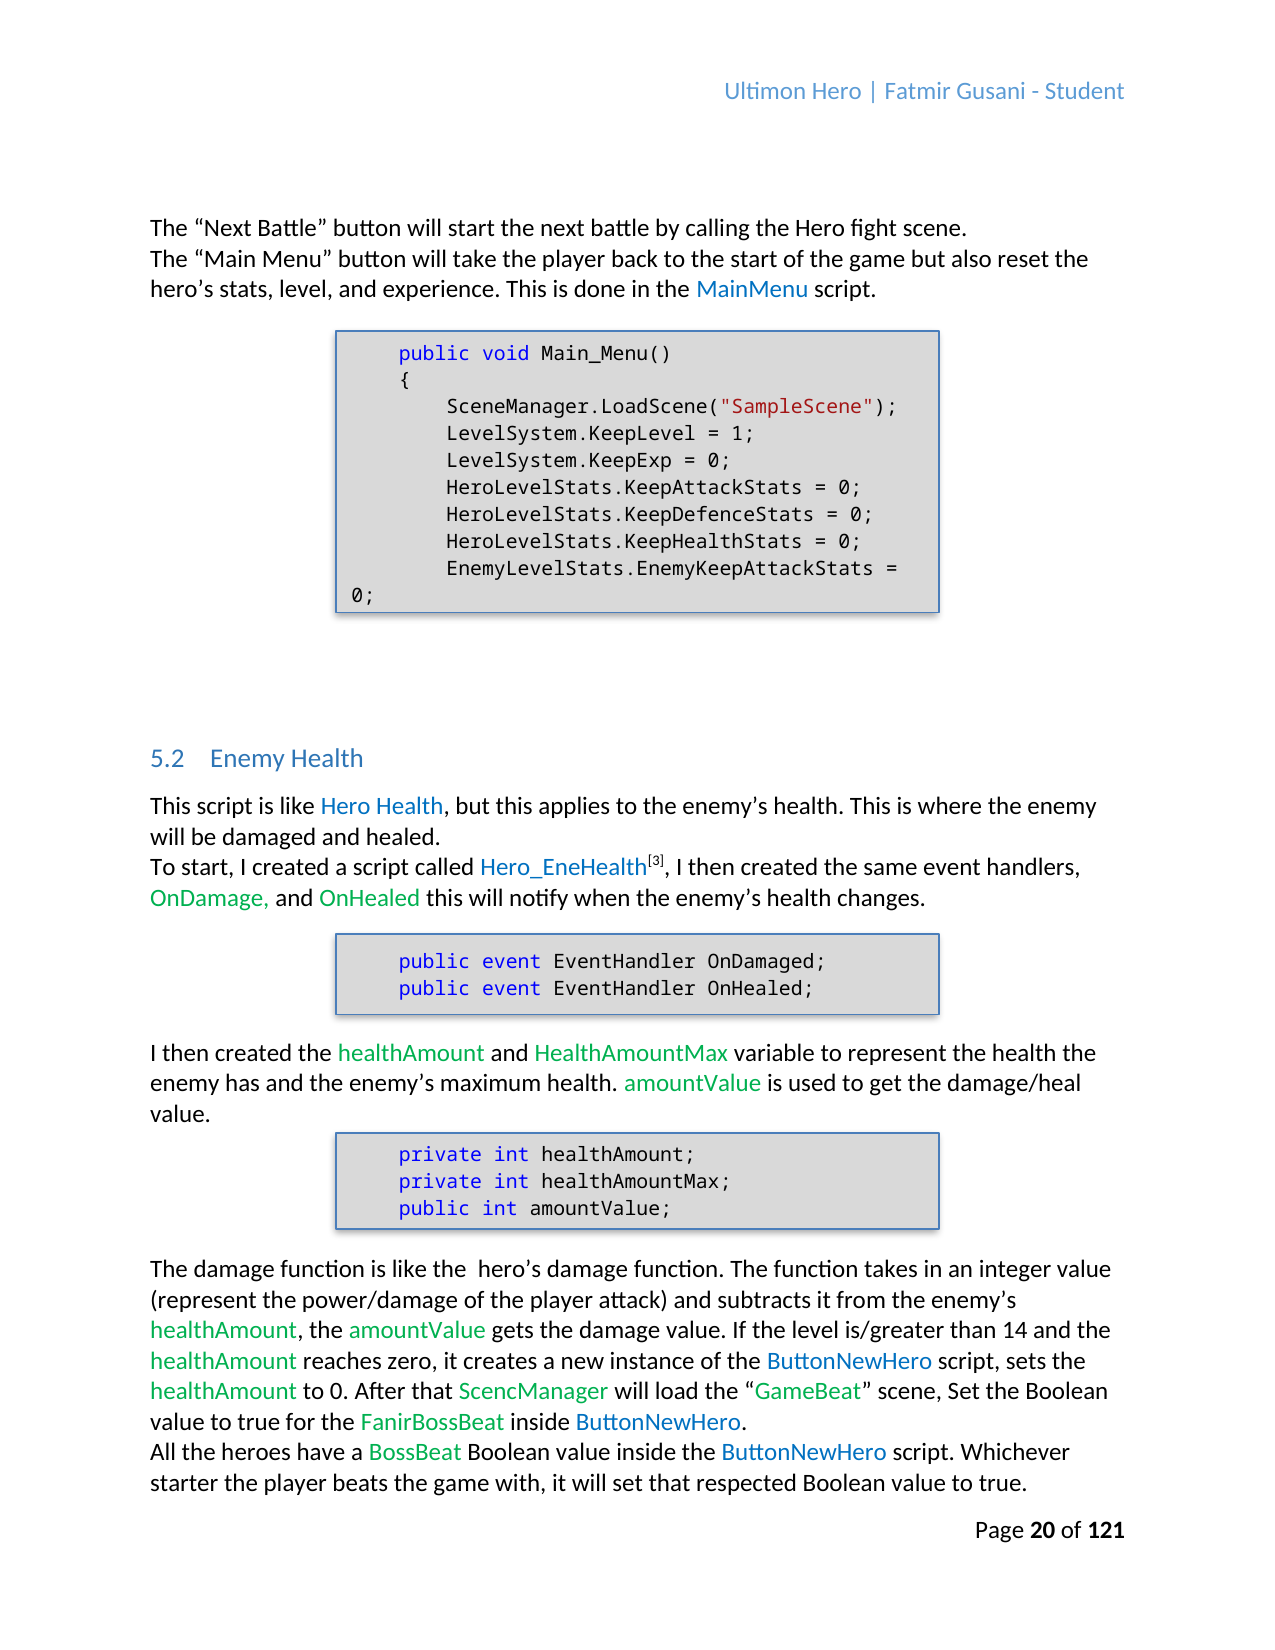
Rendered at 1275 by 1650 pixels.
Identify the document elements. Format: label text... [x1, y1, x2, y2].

text The “Main Menu” button will take the player back to the start of the game but also reset the hero’s stats, level, and experience. This is done in the MainMenu script. [150, 243, 1125, 304]
subtitle 5.2 Enemy Health [150, 741, 1125, 774]
text To start, I created a script called Hero_EneHealth[3], I then created the same event handlers, OnDamage, and OnHealed this will notify when the enemy’s health changes. [150, 851, 1125, 912]
text All the heroes have a BossBeat Boolean value inside the ButtonNewHero script. Whichever starter the player beats the game with, it will set that respected Boolean value to true. [150, 1437, 1125, 1498]
text The damage function is like the hero’s damage function. The function takes in an integer value (represent the power/damage of the player attack) and subtracts it from the enemy’s healthAmount, the amountValue gets the damage value. If the level is/greater than 14 and the healthAmount reaches zero, it creates a new instance of the ButtonNewHero script, sets the healthAmount to 0. After that ScencManager will load the “GameBeat” scene, Set the Boolean value to true for the FanirBossBeat inside ButtonNewHero. [150, 1253, 1125, 1437]
text This script is like Hero Health, but this applies to the enemy’s health. This is where the enemy will be damaged and healed. [150, 790, 1125, 851]
text The “Next Battle” button will start the next battle by calling the Hero fight scene. [150, 212, 1125, 243]
text I then created the healthAmount and HealthAmountMax variable to represent the health the enemy has and the enemy’s maximum health. amountValue is used to get the damage/heal value. [150, 1037, 1125, 1129]
